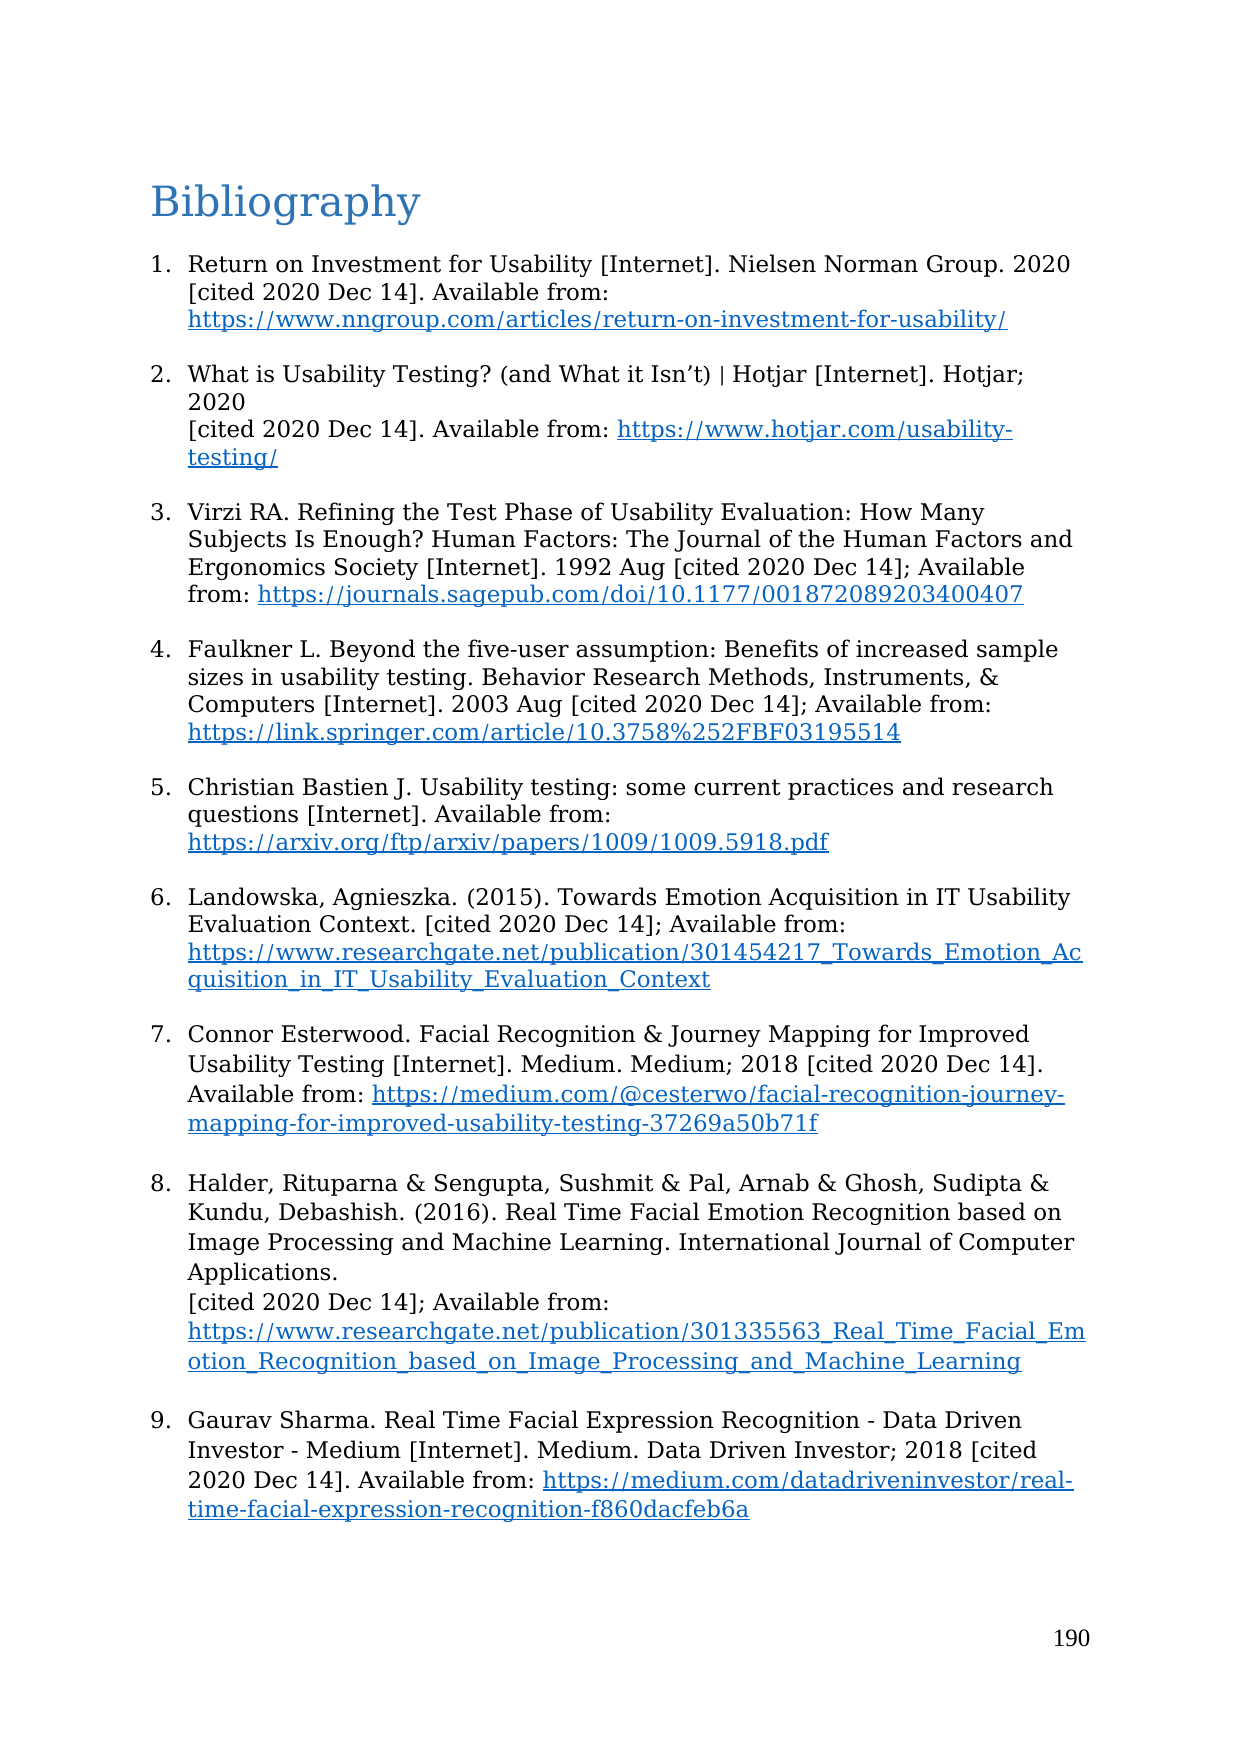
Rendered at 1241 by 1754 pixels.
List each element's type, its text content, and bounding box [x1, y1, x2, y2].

list Christian Bastien J. Usability testing: some current practices and research questions [Internet]. Available from: https://arxiv.org/ftp/arxiv/papers/1009/1009.5918.pdf [150, 772, 1090, 855]
list Virzi RA. Refining the Test Phase of Usability Evaluation: How Many Subjects Is Enough? Human Factors: The Journal of the Human Factors and Ergonomics Society [Internet]. 1992 Aug [cited 2020 Dec 14]; Available from: https://journals.sagepub.com/doi/10.1177/001872089203400407 [150, 497, 1090, 607]
list Return on Investment for Usability [Internet]. Nielsen Norman Group. 2020 [cited 2020 Dec 14]. Available from: https://www.nngroup.com/articles/return-on-investment-for-usability/ [150, 250, 1090, 332]
list Halder, Rituparna & Sengupta, Sushmit & Pal, Arnab & Ghosh, Sudipta & Kundu, Debashish. (2016). Real Time Facial Emotion Recognition based on Image Processing and Machine Learning. International Journal of Computer Applications. [150, 1168, 1090, 1285]
list [cited 2020 Dec 14]; Available from: https://www.researchgate.net/publication/301335563_Real_Time_Facial_Emotion_Recognition_based_on_Image_Processing_and_Machine_Learning [187, 1287, 1090, 1374]
list [cited 2020 Dec 14]. Available from: https://www.hotjar.com/usability-testing/ [187, 415, 1090, 470]
list Faulkner L. Beyond the five-user assumption: Benefits of increased sample sizes in usability testing. Behavior Research Methods, Instruments, & Computers [Internet]. 2003 Aug [cited 2020 Dec 14]; Available from: https://link.springer.com/article/10.3758%252FBF03195514 [150, 635, 1090, 745]
list Gaurav Sharma. Real Time Facial Expression Recognition - Data Driven Investor - Medium [Internet]. Medium. Data Driven Investor; 2018 [cited 2020 Dec 14]. Available from: https://medium.com/datadriveninvestor/real-time-facial-expression-recognition-f860dacfeb6a [150, 1406, 1090, 1522]
list Landowska, Agnieszka. (2015). Towards Emotion Acquisition in IT Usability Evaluation Context. [cited 2020 Dec 14]; Available from: https://www.researchgate.net/publication/301454217_Towards_Emotion_Acquisition_in_IT_Usability_Evaluation_Context [150, 882, 1090, 992]
subtitle Bibliography [150, 175, 1090, 225]
list What is Usability Testing? (and What it Isn’t) | Hotjar [Internet]. Hotjar; 2020 [150, 360, 1090, 415]
list Connor Esterwood. Facial Recognition & Journey Mapping for Improved Usability Testing [Internet]. Medium. Medium; 2018 [cited 2020 Dec 14]. Available from: https://medium.com/@cesterwo/facial-recognition-journey-mapping-for-improved-usability-testing-37269a50b71f [150, 1020, 1090, 1137]
